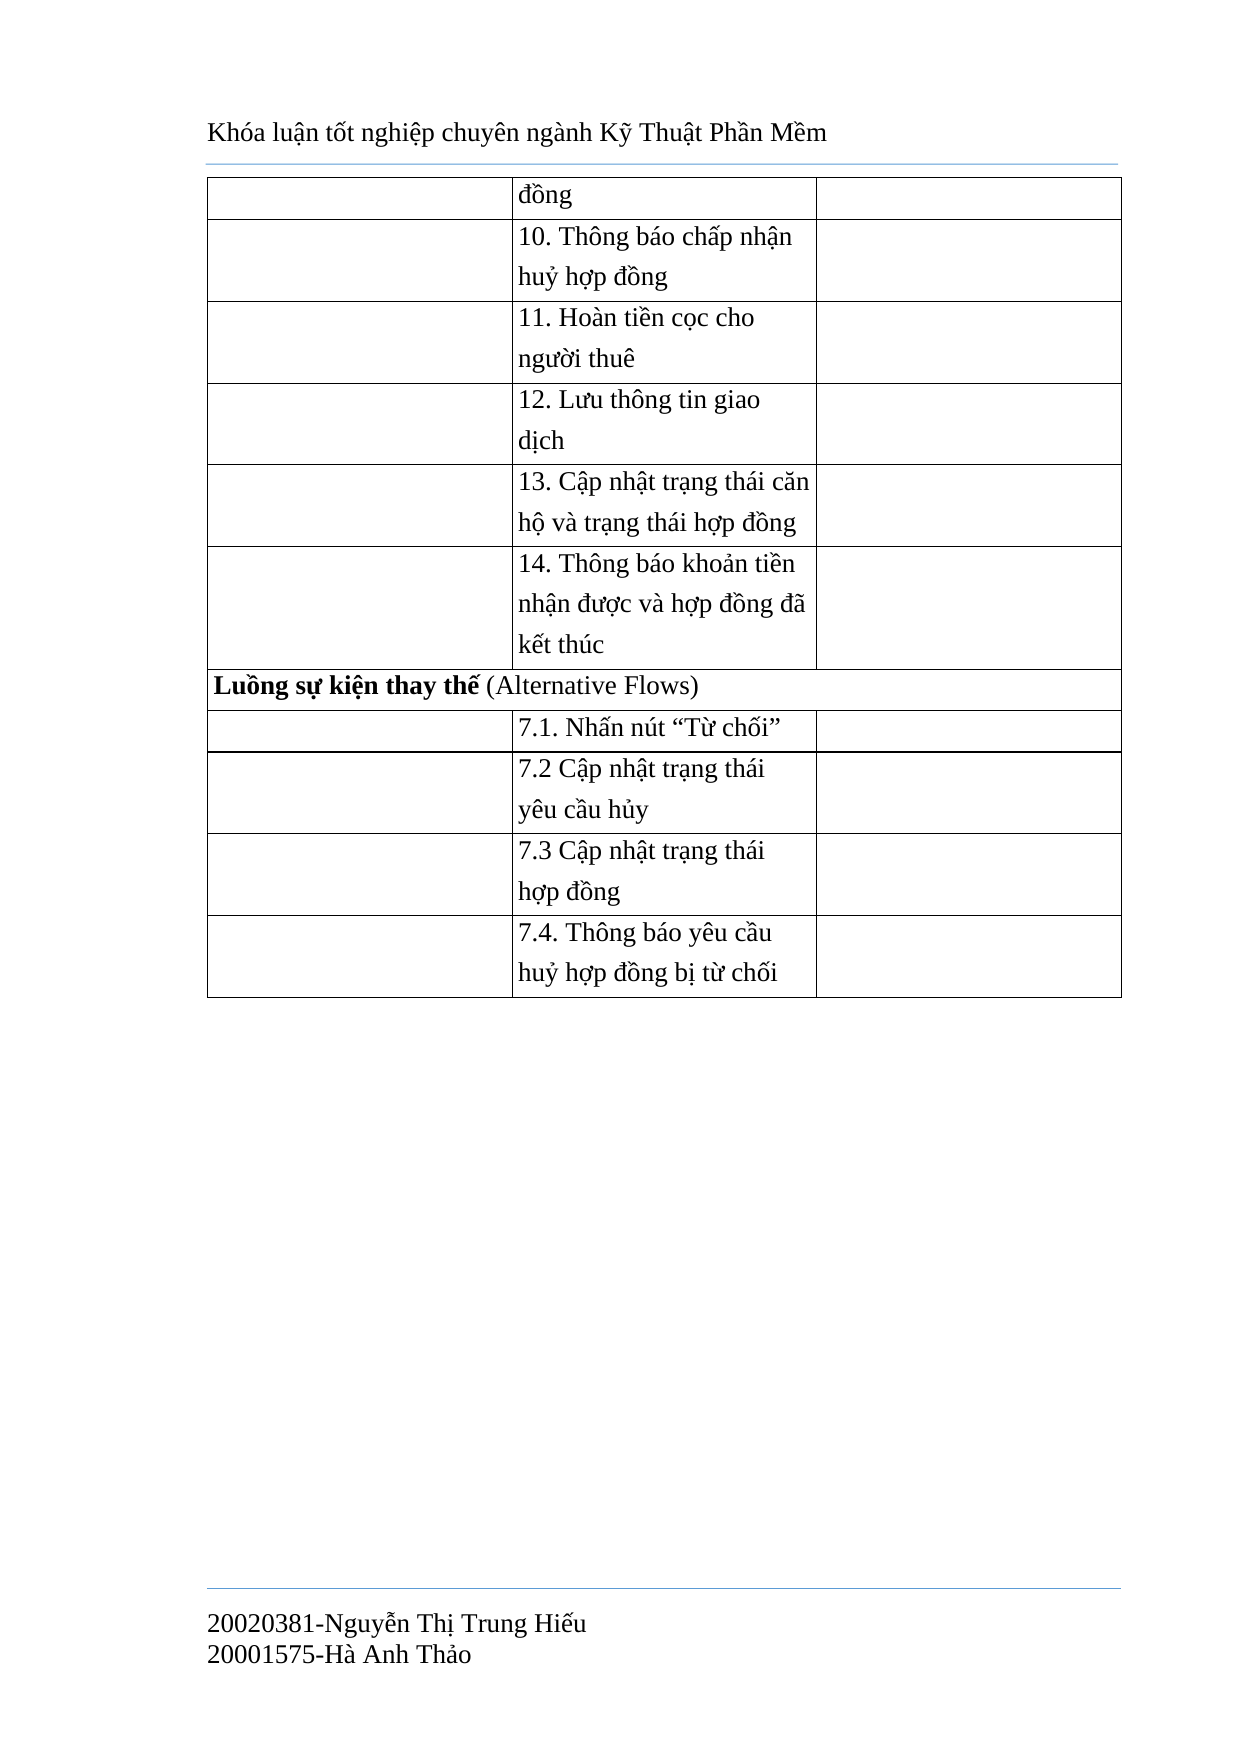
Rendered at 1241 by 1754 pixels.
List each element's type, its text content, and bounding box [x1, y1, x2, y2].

table_cell 7.3 Cập nhật trạng thái hợp đồng [513, 834, 816, 915]
table_cell [208, 753, 512, 833]
table_cell [817, 178, 1121, 219]
table_cell 11. Hoàn tiền cọc cho người thuê [513, 302, 816, 382]
table_cell [817, 384, 1121, 464]
table_cell 7.4. Thông báo yêu cầu huỷ hợp đồng bị từ chối [513, 916, 816, 997]
table_cell [817, 834, 1121, 915]
table_cell [208, 711, 512, 751]
table_cell [817, 753, 1121, 833]
table_cell [817, 711, 1121, 751]
table_cell 10. Thông báo chấp nhận huỷ hợp đồng [513, 220, 816, 301]
table_cell 7.2 Cập nhật trạng thái yêu cầu hủy [513, 753, 816, 833]
table_cell [208, 302, 512, 382]
table_cell 14. Thông báo khoản tiền nhận được và hợp đồng đã kết thúc [513, 547, 816, 668]
table_cell [208, 178, 512, 219]
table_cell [513, 178, 816, 219]
table_cell 13. Cập nhật trạng thái căn hộ và trạng thái hợp đồng [513, 465, 816, 546]
table_cell 7.1. Nhấn nút “Từ chối” [513, 711, 816, 751]
table_cell [208, 465, 512, 546]
table_cell [208, 384, 512, 464]
table_cell 12. Lưu thông tin giao dịch [513, 384, 816, 464]
table_cell [208, 834, 512, 915]
table_cell [817, 302, 1121, 382]
table_cell [817, 465, 1121, 546]
table_cell Luồng sự kiện thay thế (Alternative Flows) [208, 670, 1121, 710]
table_cell [208, 220, 512, 301]
table_cell [208, 916, 512, 997]
table_cell [817, 220, 1121, 301]
table_cell [817, 916, 1121, 997]
table_cell [817, 547, 1121, 668]
table_cell [208, 547, 512, 668]
